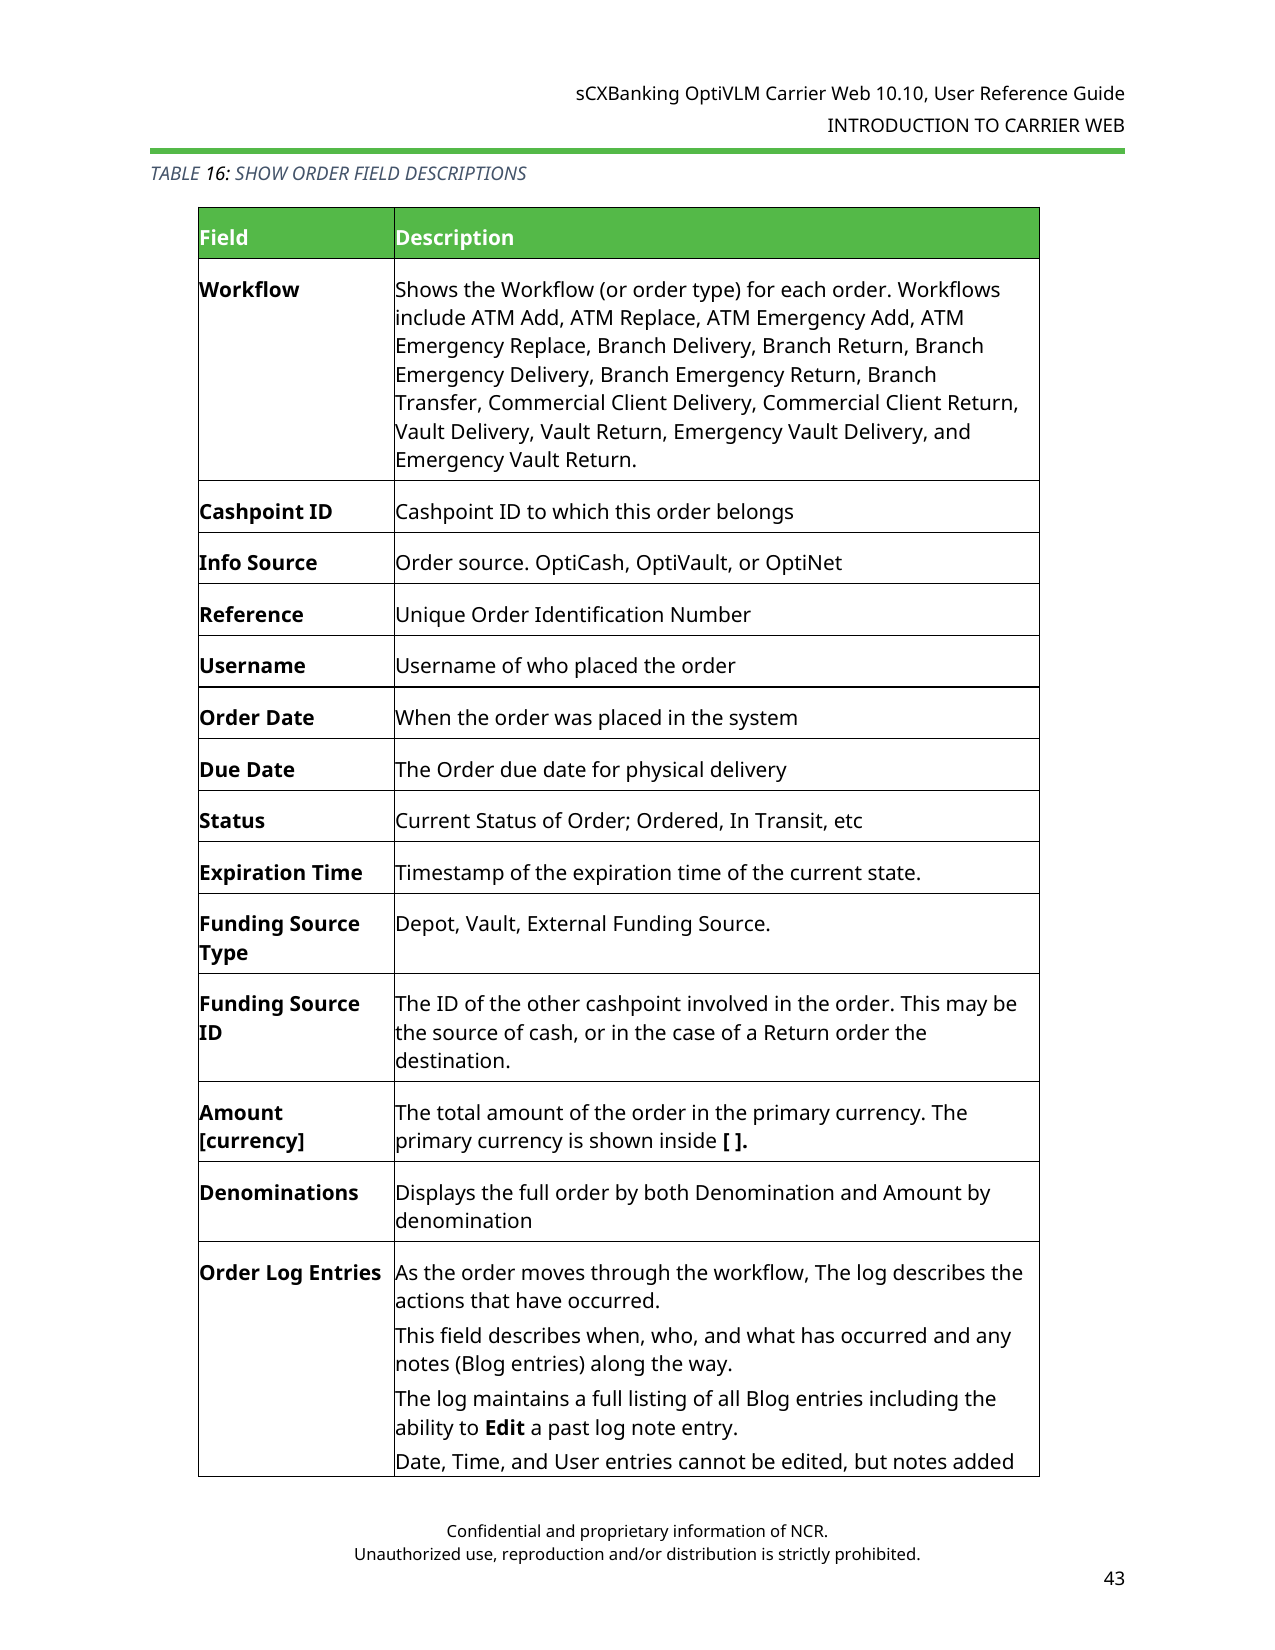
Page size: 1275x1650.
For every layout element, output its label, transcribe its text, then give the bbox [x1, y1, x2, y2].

table_cell Order Date [199, 688, 394, 738]
table_cell Cashpoint ID to which this order belongs [395, 481, 1039, 532]
table_cell Status [199, 791, 394, 841]
table_cell Expiration Time [199, 842, 394, 893]
table_cell Funding Source Type [199, 894, 394, 973]
table_cell Unique Order Identification Number [395, 584, 1039, 635]
table_cell Workflow [199, 259, 394, 480]
table_cell Funding Source ID [199, 974, 394, 1081]
table_header Field [199, 208, 394, 258]
table_cell When the order was placed in the system [395, 688, 1039, 738]
table_cell Order source. OptiCash, OptiVault, or OptiNet [395, 533, 1039, 583]
table_cell Timestamp of the expiration time of the current state. [395, 842, 1039, 893]
table_cell Shows the Workflow (or order type) for each order. Workflows include ATM Add, ATM Replace, ATM Emergency Add, ATM Emergency Replace, Branch Delivery, Branch Return, Branch Emergency Delivery, Branch Emergency Return, Branch Transfer, Commercial Client Delivery, Commercial Client Return, Vault Delivery, Vault Return, Emergency Vault Delivery, and Emergency Vault Return. [395, 259, 1039, 480]
table_cell Cashpoint ID [199, 481, 394, 532]
table_cell Displays the full order by both Denomination and Amount by denomination [395, 1162, 1039, 1241]
table_cell The ID of the other cashpoint involved in the order. This may be the source of cash, or in the case of a Return order the destination. [395, 974, 1039, 1081]
table_cell Denominations [199, 1162, 394, 1241]
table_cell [395, 1242, 1039, 1476]
table_cell Info Source [199, 533, 394, 583]
table_cell Reference [199, 584, 394, 635]
table_cell Order Log Entries [199, 1242, 394, 1476]
table_cell Amount [currency] [199, 1082, 394, 1161]
table_cell Username [199, 636, 394, 686]
table_cell Current Status of Order; Ordered, In Transit, etc [395, 791, 1039, 841]
table_header Description [395, 208, 1039, 258]
table_cell Username of who placed the order [395, 636, 1039, 686]
table_cell The total amount of the order in the primary currency. The primary currency is shown inside [ ]. [395, 1082, 1039, 1161]
table_cell Due Date [199, 739, 394, 789]
table_cell Depot, Vault, External Funding Source. [395, 894, 1039, 973]
table_cell The Order due date for physical delivery [395, 739, 1039, 789]
